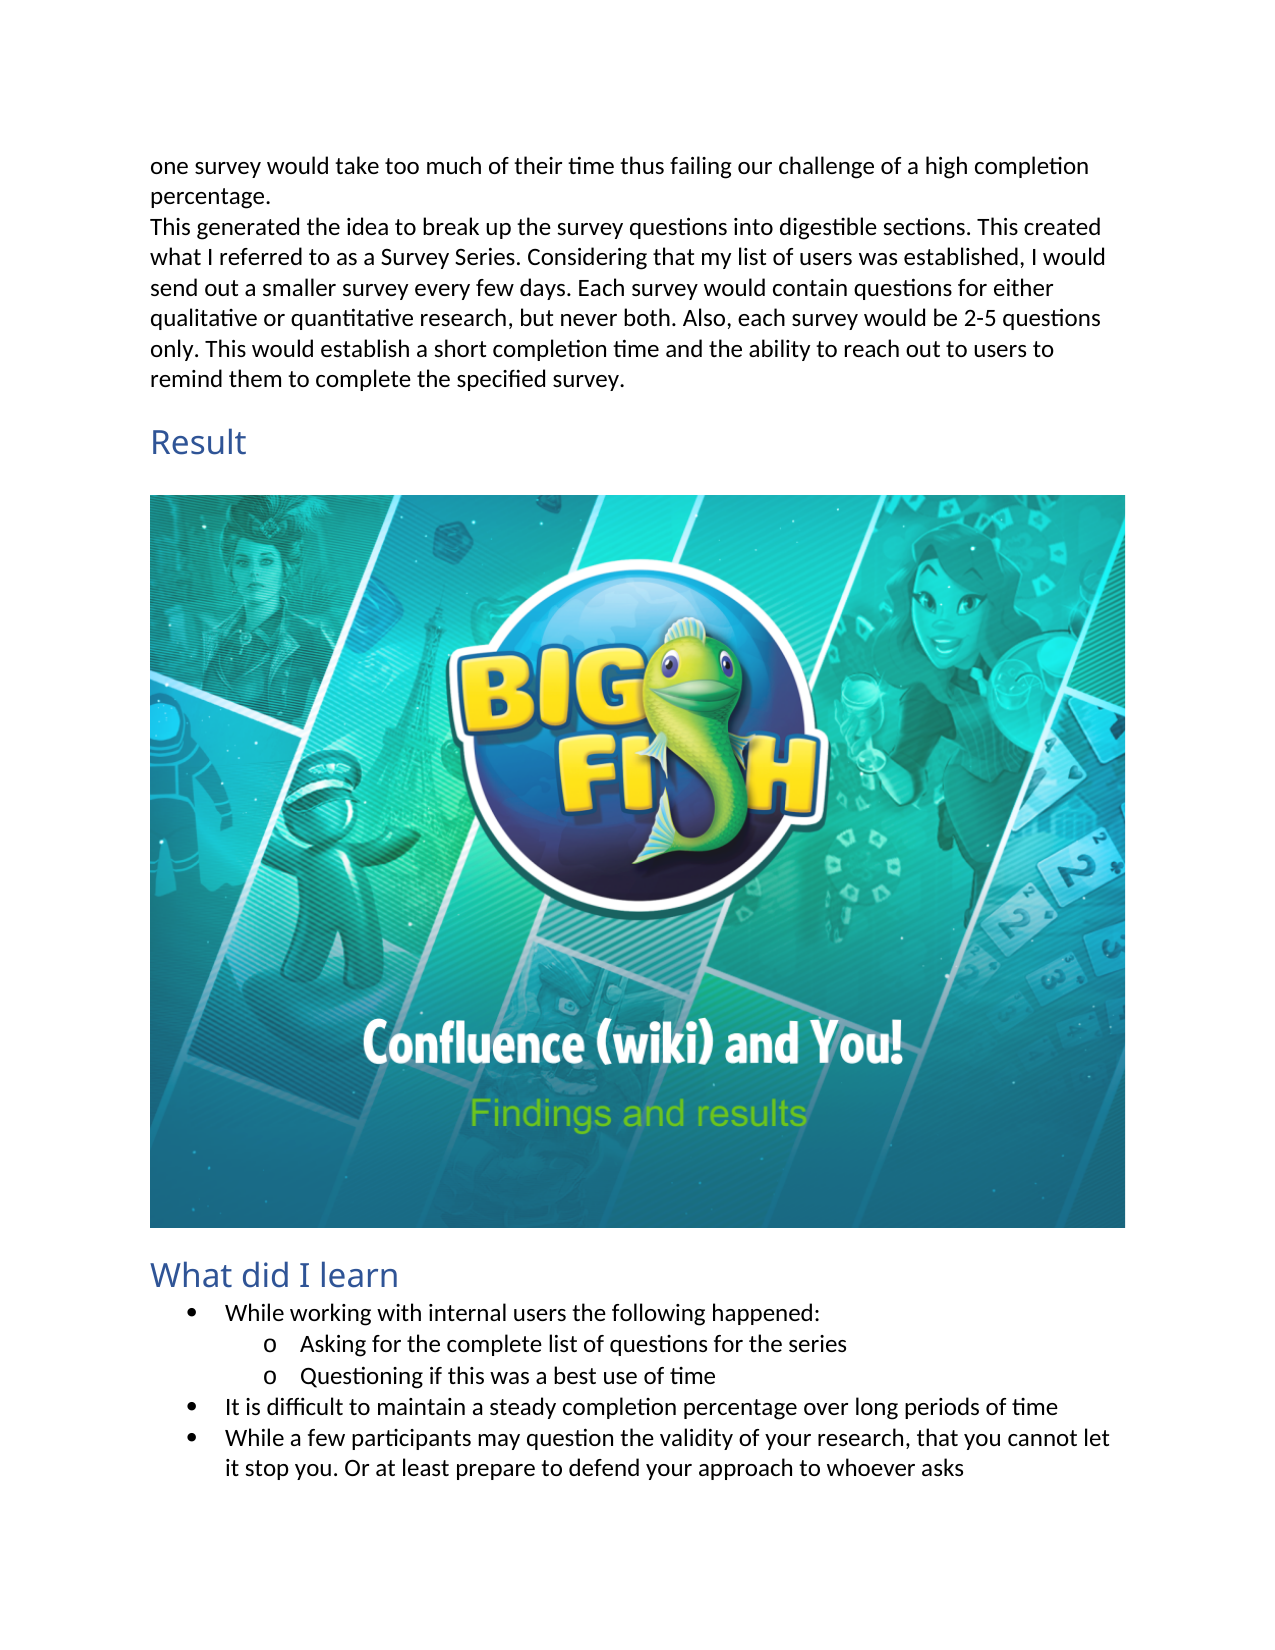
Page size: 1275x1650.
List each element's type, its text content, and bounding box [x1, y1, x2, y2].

list Questioning if this was a best use of time [262, 1360, 1125, 1392]
list It is difficult to maintain a steady completion percentage over long periods of time [187, 1392, 1125, 1422]
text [150, 150, 1125, 211]
subtitle What did I learn [150, 1252, 1125, 1297]
subtitle Result [150, 419, 1125, 464]
list Asking for the complete list of questions for the series [262, 1328, 1125, 1360]
list While working with internal users the following happened: [187, 1297, 1125, 1328]
list While a few participants may question the validity of your research, that you cannot let it stop you. Or at least prepare to defend your approach to whoever asks [187, 1422, 1125, 1483]
text This generated the idea to break up the survey questions into digestible sections. This created what I referred to as a Survey Series. Considering that my list of users was established, I would send out a smaller survey every few days. Each survey would contain questions for either qualitative or quantitative research, but never both. Also, each survey would be 2-5 questions only. This would establish a short completion time and the ability to reach out to users to remind them to complete the specified survey. [150, 211, 1125, 394]
